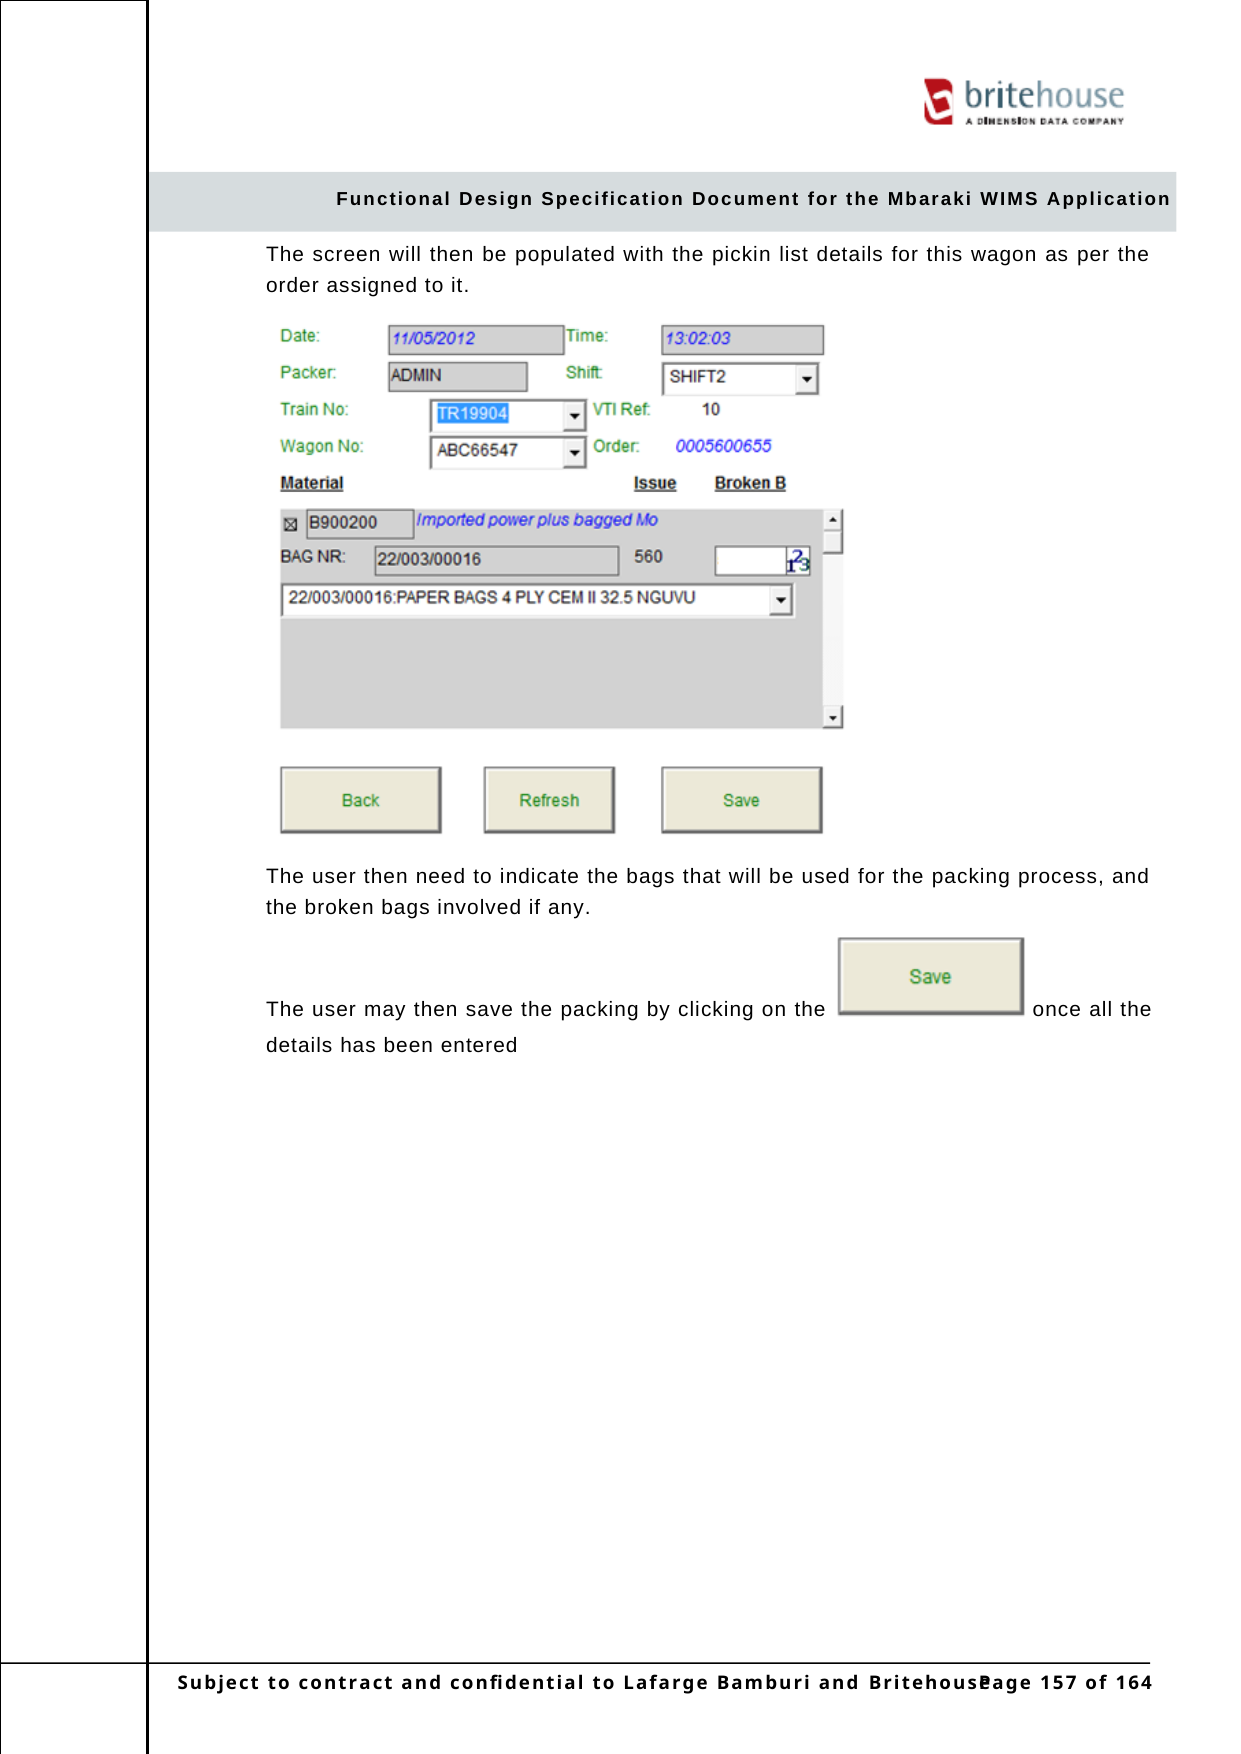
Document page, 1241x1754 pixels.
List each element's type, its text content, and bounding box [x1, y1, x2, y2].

text The screen will then be populated with the pickin list details for this wagon as per the order assigned to it. [266, 236, 1152, 299]
picture [267, 313, 853, 846]
picture [908, 58, 1144, 140]
picture [835, 933, 1025, 1017]
text The user may then save the packing by clicking on the once all the details has been entered [266, 933, 1152, 1057]
